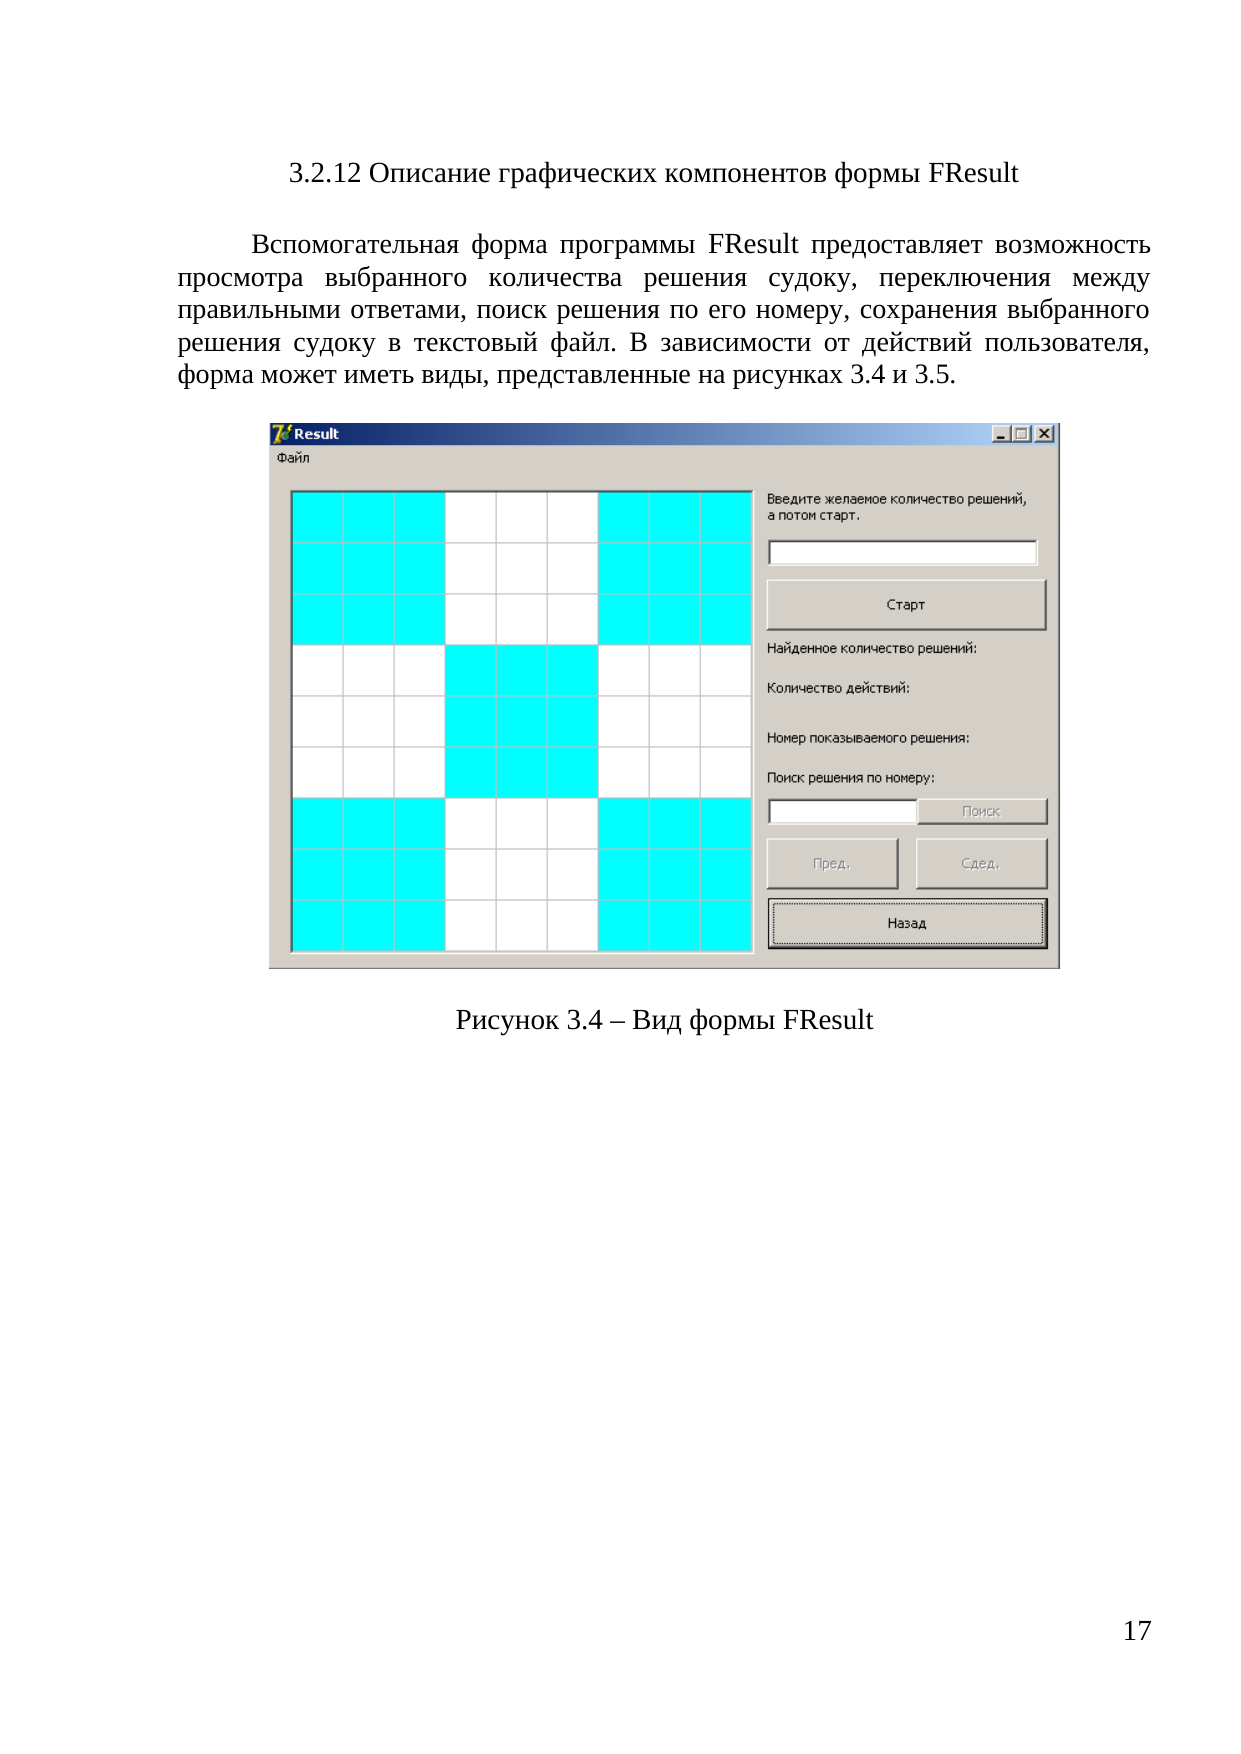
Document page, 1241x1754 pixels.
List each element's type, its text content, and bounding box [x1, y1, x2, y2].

subtitle Описание графических компонентов формы FResult [288, 156, 1152, 189]
list Вспомогательная форма программы FResult предоставляет возможность просмотра выбранного количества решения судоку, переключения между правильными ответами, поиск решения по его номеру, сохранения выбранного решения судоку в текстовый файл. В зависимости от действий пользователя, форма может иметь виды, представленные на рисунках 3.4 и 3.5. [177, 227, 1152, 390]
text Рисунок 3.4 – Вид формы FResult [177, 1002, 1152, 1036]
picture [268, 423, 1060, 969]
